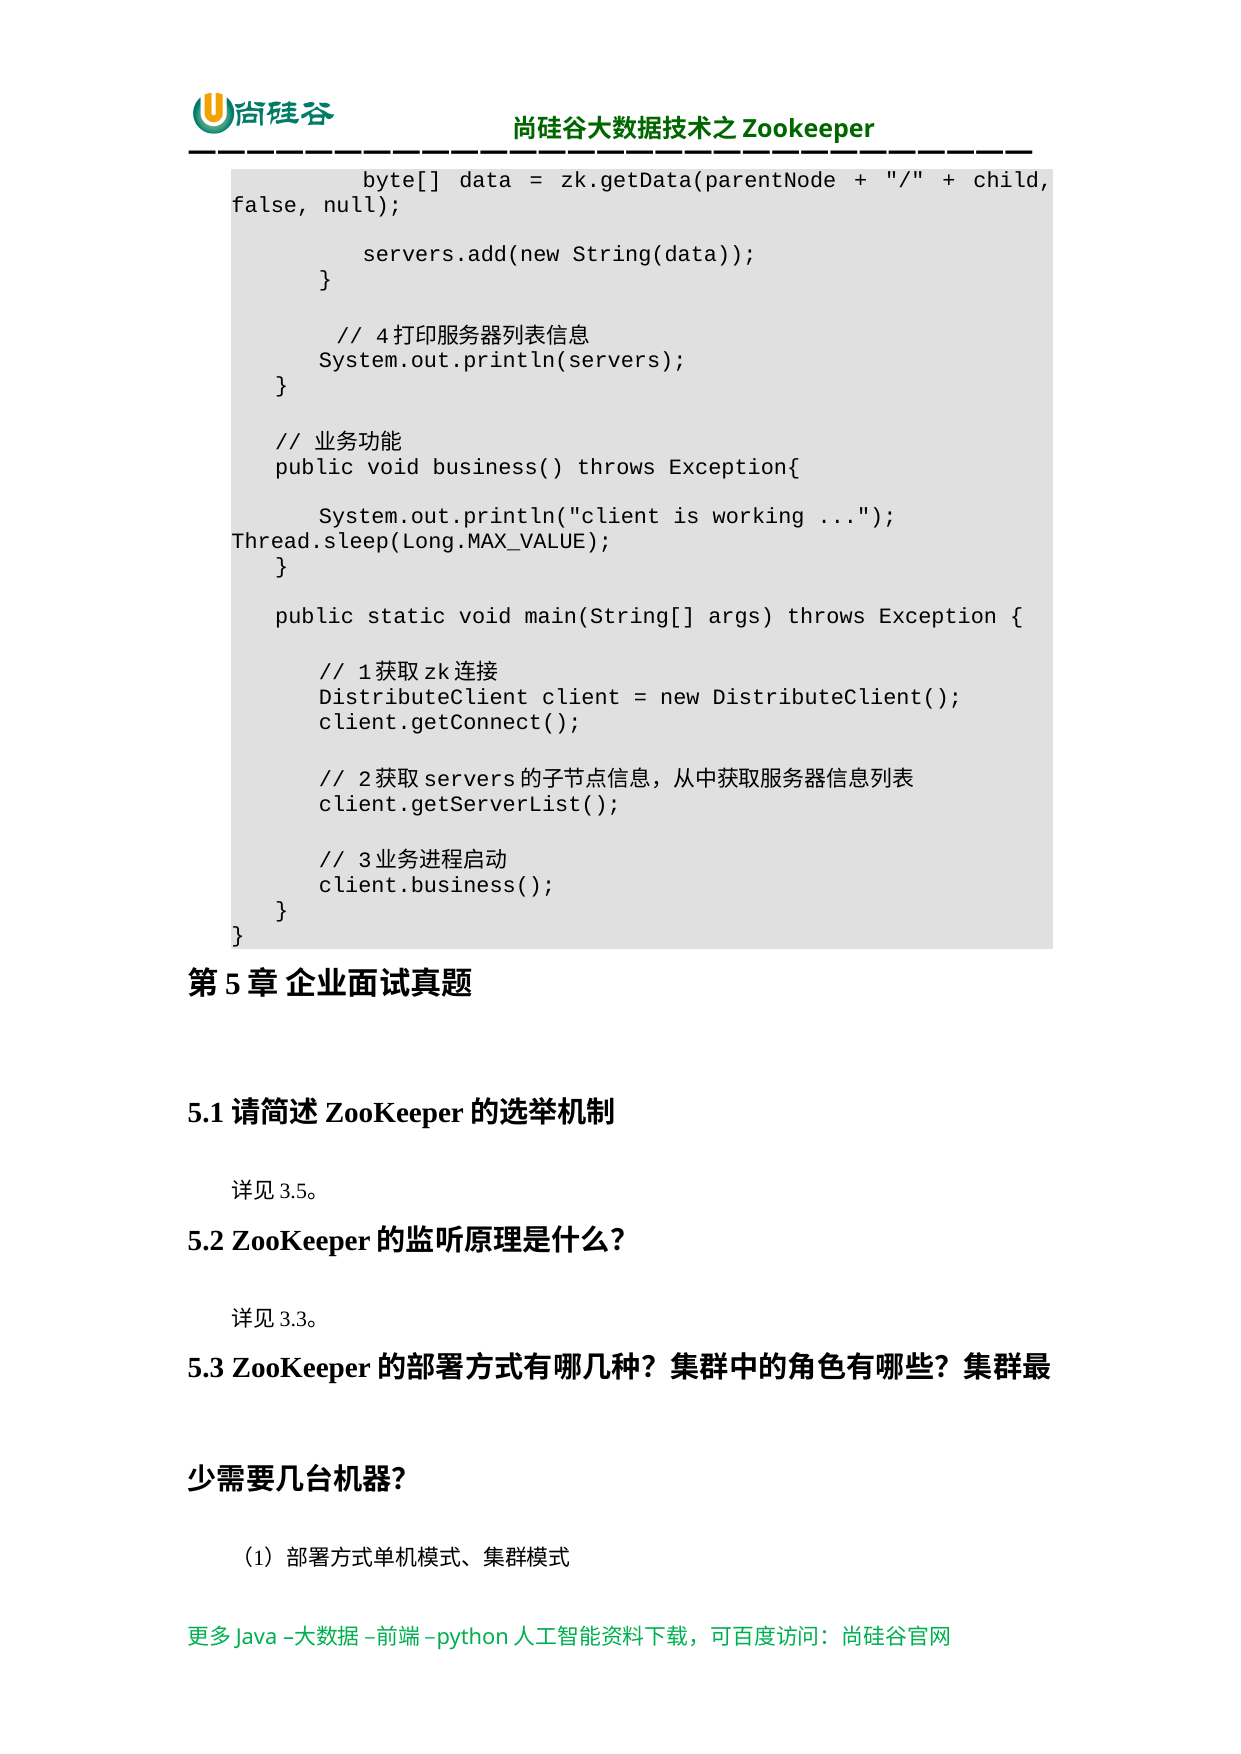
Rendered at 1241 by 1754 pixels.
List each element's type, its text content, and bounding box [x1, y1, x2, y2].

text 详见3.5。 [187, 1172, 1053, 1205]
text 详见3.3。 [187, 1300, 1053, 1333]
text } [231, 924, 1053, 949]
text public static void main(String[] args) throws Exception { [231, 605, 1053, 629]
text // 业务功能 [231, 424, 1053, 456]
subtitle 5.1 请简述ZooKeeper的选举机制 [187, 1077, 1053, 1142]
text client.getServerList(); [231, 793, 1053, 817]
picture [187, 88, 338, 138]
text // 2获取servers的子节点信息，从中获取服务器信息列表 [231, 761, 1053, 793]
subtitle 5.2 ZooKeeper的监听原理是什么？ [187, 1205, 1053, 1270]
text client.getConnect(); [231, 711, 1053, 736]
subtitle 第5章 企业面试真题 [187, 949, 1053, 1014]
text // 1获取zk连接 [231, 654, 1053, 686]
text DistributeClient client = new DistributeClient(); [231, 686, 1053, 711]
text System.out.println(servers); [231, 350, 1053, 374]
text servers.add(new String(data)); [231, 243, 1053, 268]
subtitle 5.3 ZooKeeper的部署方式有哪几种？集群中的角色有哪些？集群最少需要几台机器？ [187, 1333, 1053, 1509]
text } [231, 268, 1053, 293]
text byte[] data = zk.getData(parentNode + "/" + child, false, null); [231, 169, 1053, 218]
text （1）部署方式单机模式、集群模式 [187, 1540, 1053, 1572]
text client.business(); [231, 874, 1053, 899]
text } [231, 555, 1053, 580]
text System.out.println("client is working ..."); [231, 506, 1053, 530]
text // 4打印服务器列表信息 [231, 318, 1053, 350]
text } [231, 899, 1053, 924]
text Thread.sleep(Long.MAX_VALUE); [231, 530, 1053, 555]
text public void business() throws Exception{ [231, 456, 1053, 481]
text // 3业务进程启动 [231, 842, 1053, 874]
text } [231, 374, 1053, 399]
